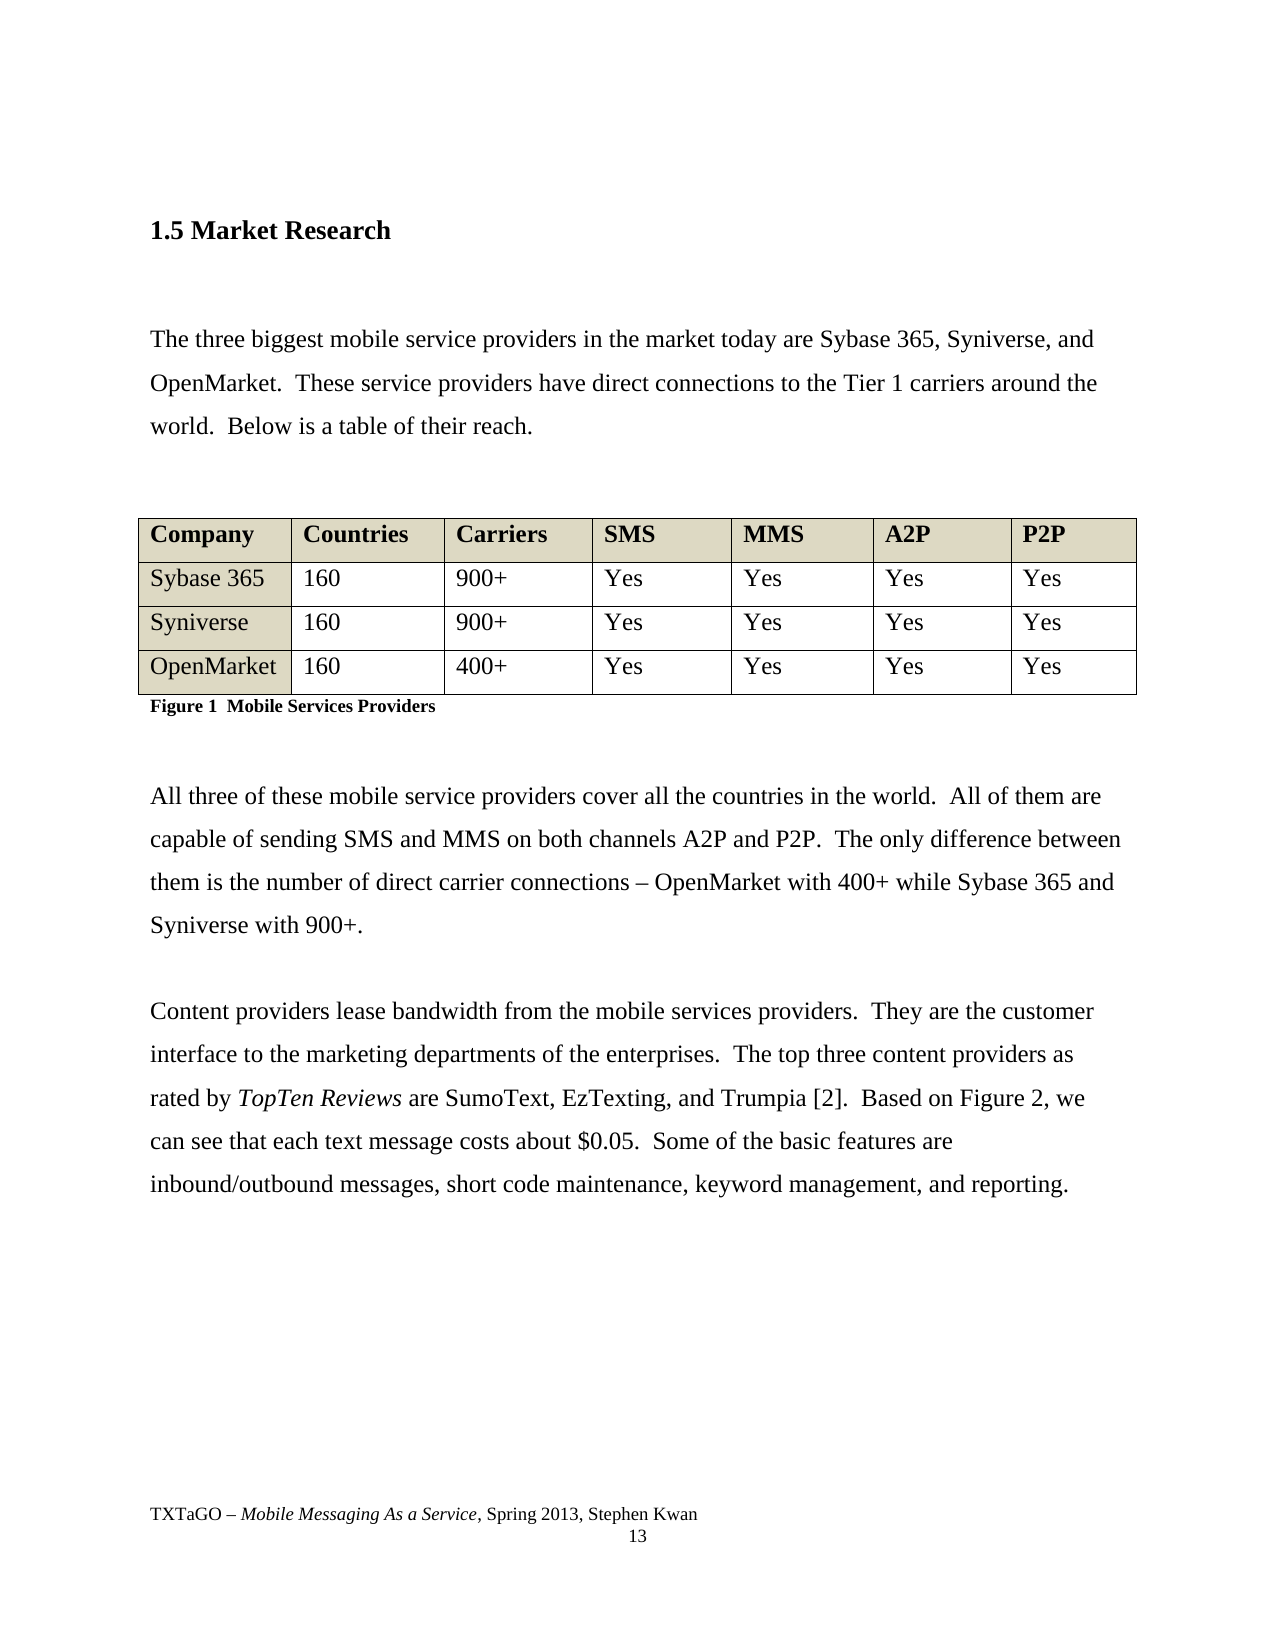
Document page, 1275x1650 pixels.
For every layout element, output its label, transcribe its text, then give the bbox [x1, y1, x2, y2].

text Content providers lease bandwidth from the mobile services providers. They are the customer interface to the marketing departments of the enterprises. The top three content providers as rated by TopTen Reviews are SumoText, EzTexting, and Trumpia [2]. Based on Figure 2, we can see that each text message costs about $0.05. Some of the basic features are inbound/outbound messages, short code maintenance, keyword management, and reporting. [150, 996, 1125, 1198]
table_cell 400+ [445, 651, 592, 694]
table_cell 160 [292, 563, 444, 606]
table_header Carriers [445, 519, 592, 562]
text All three of these mobile service providers cover all the countries in the world. All of them are capable of sending SMS and MMS on both channels A2P and P2P. The only difference between them is the number of direct carrier connections – OpenMarket with 400+ while Sybase 365 and Syniverse with 900+. [150, 781, 1125, 939]
table_cell 160 [292, 607, 444, 650]
table_cell Yes [593, 607, 731, 650]
table_cell Yes [732, 563, 873, 606]
table_cell Yes [1012, 651, 1136, 694]
table_cell Syniverse [139, 607, 291, 650]
table_header Company [139, 519, 291, 562]
table_cell Sybase 365 [139, 563, 291, 606]
table_cell Yes [732, 651, 873, 694]
table_cell 900+ [445, 607, 592, 650]
table_cell Yes [874, 651, 1011, 694]
table_header Countries [292, 519, 444, 562]
table_cell Yes [593, 651, 731, 694]
table_header MMS [732, 519, 873, 562]
table_header SMS [593, 519, 731, 562]
table_cell Yes [732, 607, 873, 650]
table_cell 900+ [445, 563, 592, 606]
table_cell Yes [874, 607, 1011, 650]
table_cell Yes [593, 563, 731, 606]
table_cell Yes [1012, 607, 1136, 650]
table_cell 160 [292, 651, 444, 694]
table_cell Yes [874, 563, 1011, 606]
table_header A2P [874, 519, 1011, 562]
table_cell Yes [1012, 563, 1136, 606]
table_header P2P [1012, 519, 1136, 562]
table_cell OpenMarket [139, 651, 291, 694]
subtitle Market Research [150, 214, 1125, 245]
text The three biggest mobile service providers in the market today are Sybase 365, Syniverse, and OpenMarket. These service providers have direct connections to the Tier 1 carriers around the world. Below is a table of their reach. [150, 324, 1125, 439]
